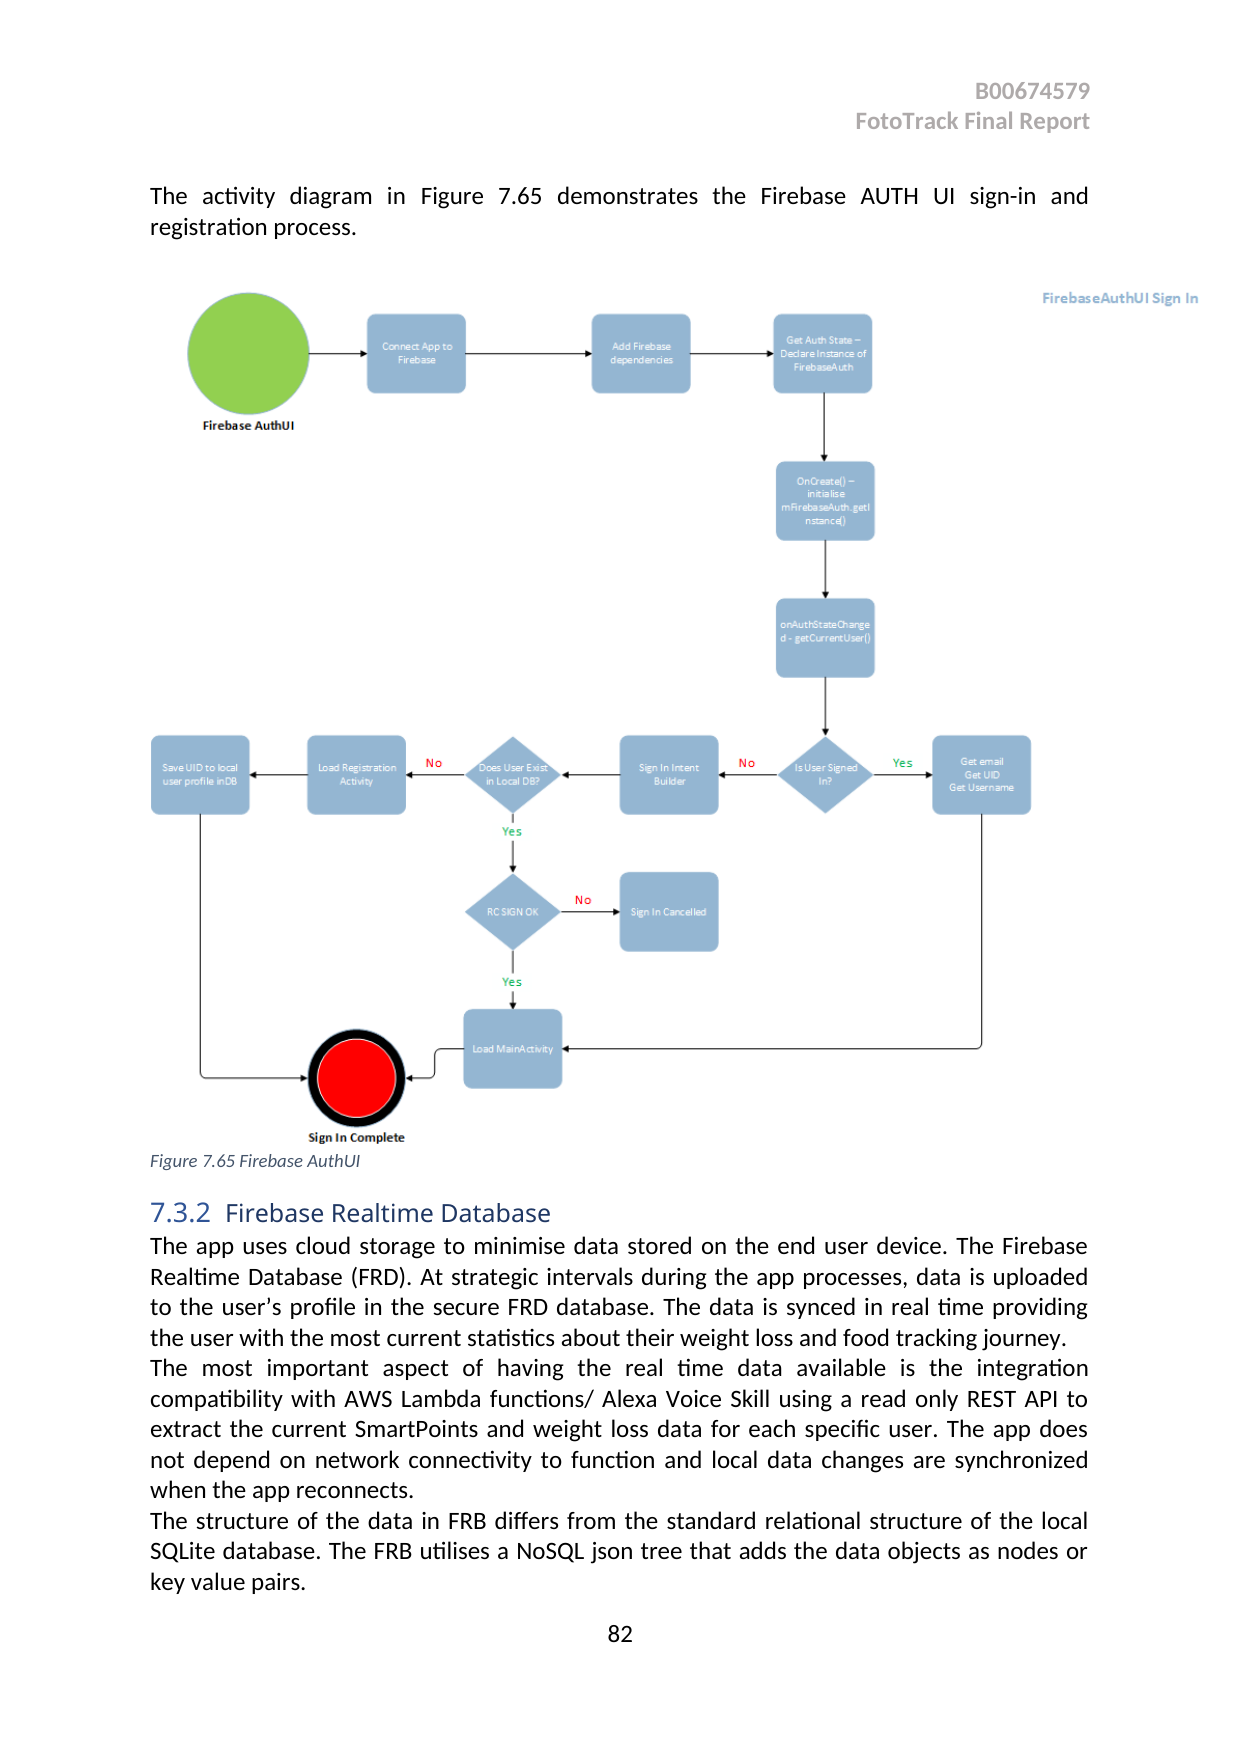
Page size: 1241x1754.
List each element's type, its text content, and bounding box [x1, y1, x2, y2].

text The app uses cloud storage to minimise data stored on the end user device. The Firebase Realtime Database (FRD). At strategic intervals during the app processes, data is uploaded to the user’s profile in the secure FRD database. The data is synced in real time providing the user with the most current statistics about their weight loss and food tracking journey. [150, 1230, 1090, 1352]
picture [150, 272, 1206, 1150]
text The structure of the data in FRB differs from the standard relational structure of the local SQLite database. The FRB utilises a NoSQL json tree that adds the data objects as nodes or key value pairs. [150, 1505, 1090, 1596]
text The most important aspect of having the real time data available is the integration compatibility with AWS Lambda functions/ Alexa Voice Skill using a read only REST API to extract the current SmartPoints and weight loss data for each specific user. The app does not depend on network connectivity to function and local data changes are synchronized when the app reconnects. [150, 1352, 1090, 1505]
subtitle Firebase Realtime Database [150, 1193, 1090, 1230]
